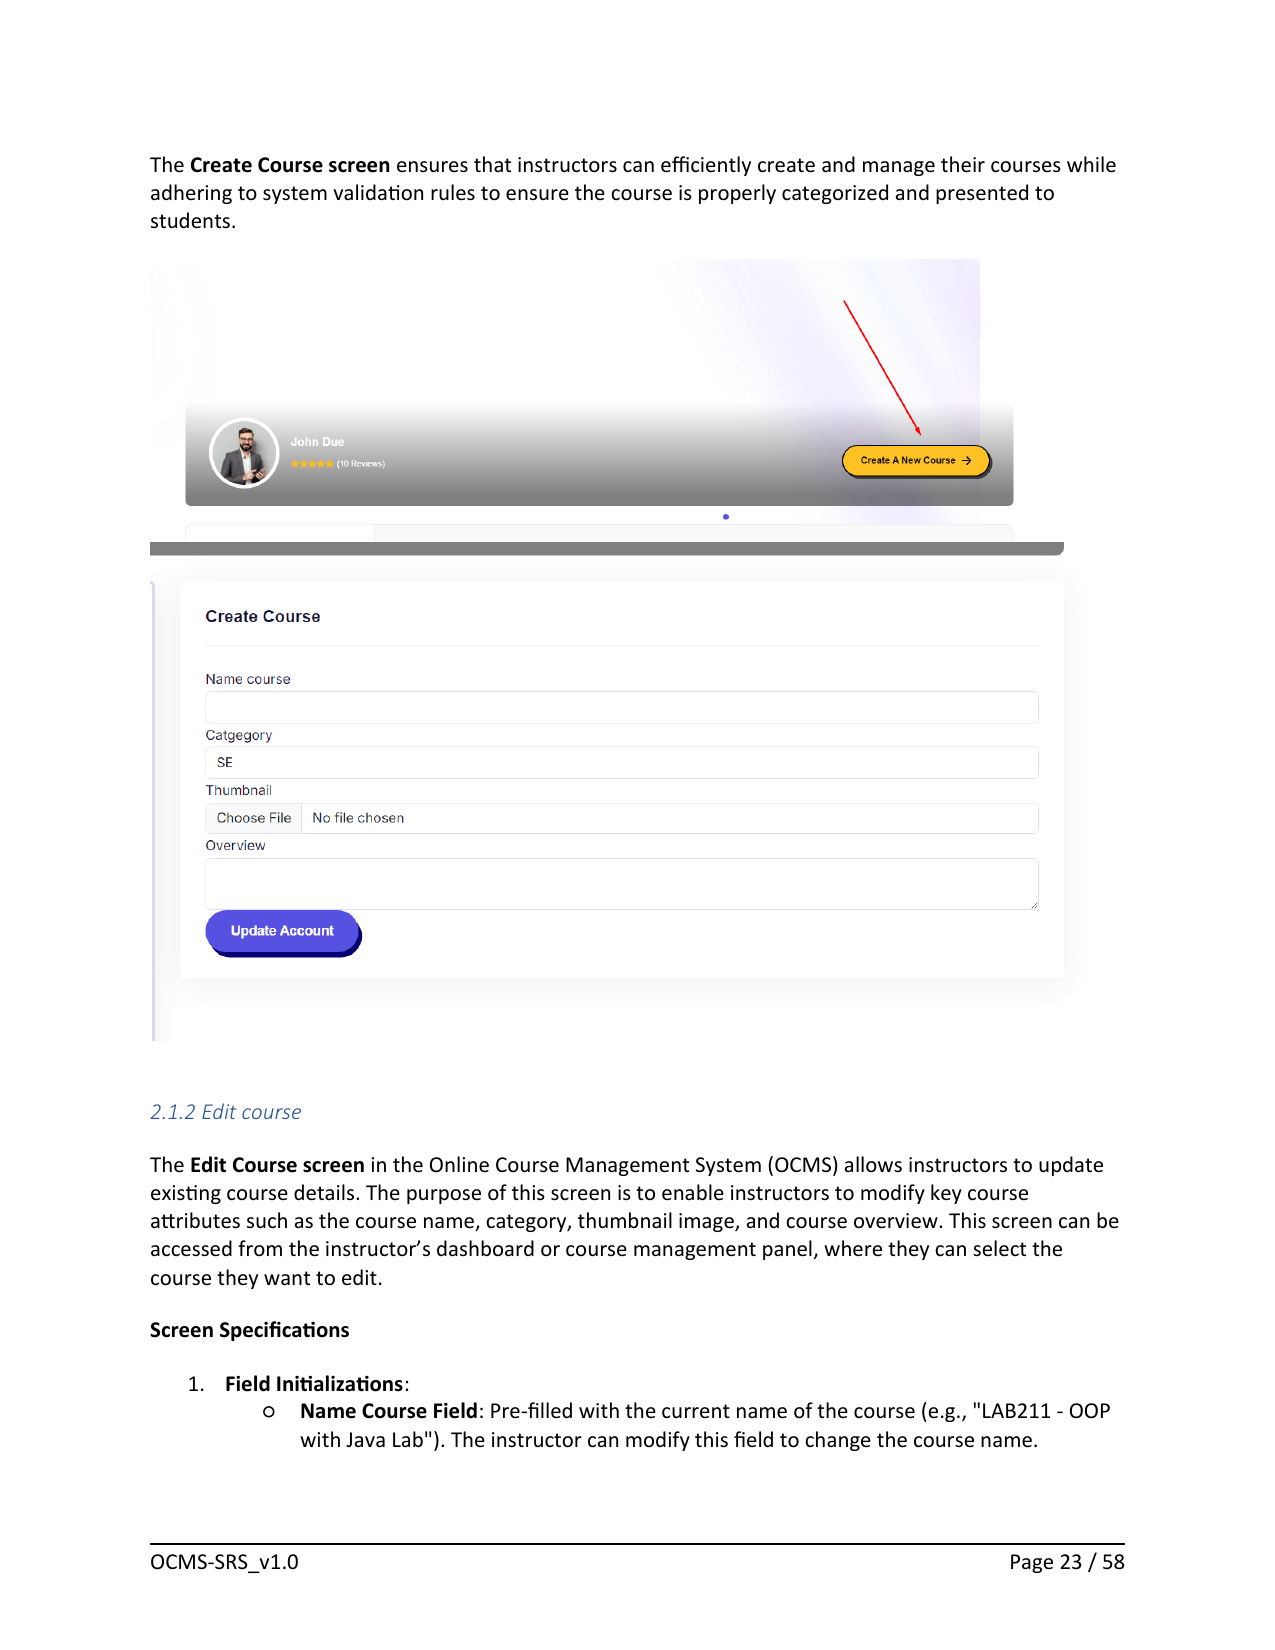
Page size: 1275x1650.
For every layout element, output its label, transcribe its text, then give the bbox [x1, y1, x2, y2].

list Field Initializations: [187, 1369, 1125, 1397]
picture [150, 259, 1125, 1041]
text The Create Course screen ensures that instructors can efficiently create and manage their courses while adhering to system validation rules to ensure the course is properly categorized and presented to students. [150, 150, 1125, 234]
list Name Course Field: Pre-filled with the current name of the course (e.g., "LAB211 - OOP with Java Lab"). The instructor can modify this field to change the course name. [262, 1397, 1125, 1453]
subtitle 2.1.2 Edit course [150, 1097, 1125, 1126]
text Screen Specifications [150, 1316, 1125, 1344]
text The Edit Course screen in the Online Course Management System (OCMS) allows instructors to update existing course details. The purpose of this screen is to enable instructors to modify key course attributes such as the course name, category, thumbnail image, and course overview. This screen can be accessed from the instructor’s dashboard or course management panel, where they can select the course they want to edit. [150, 1151, 1125, 1291]
